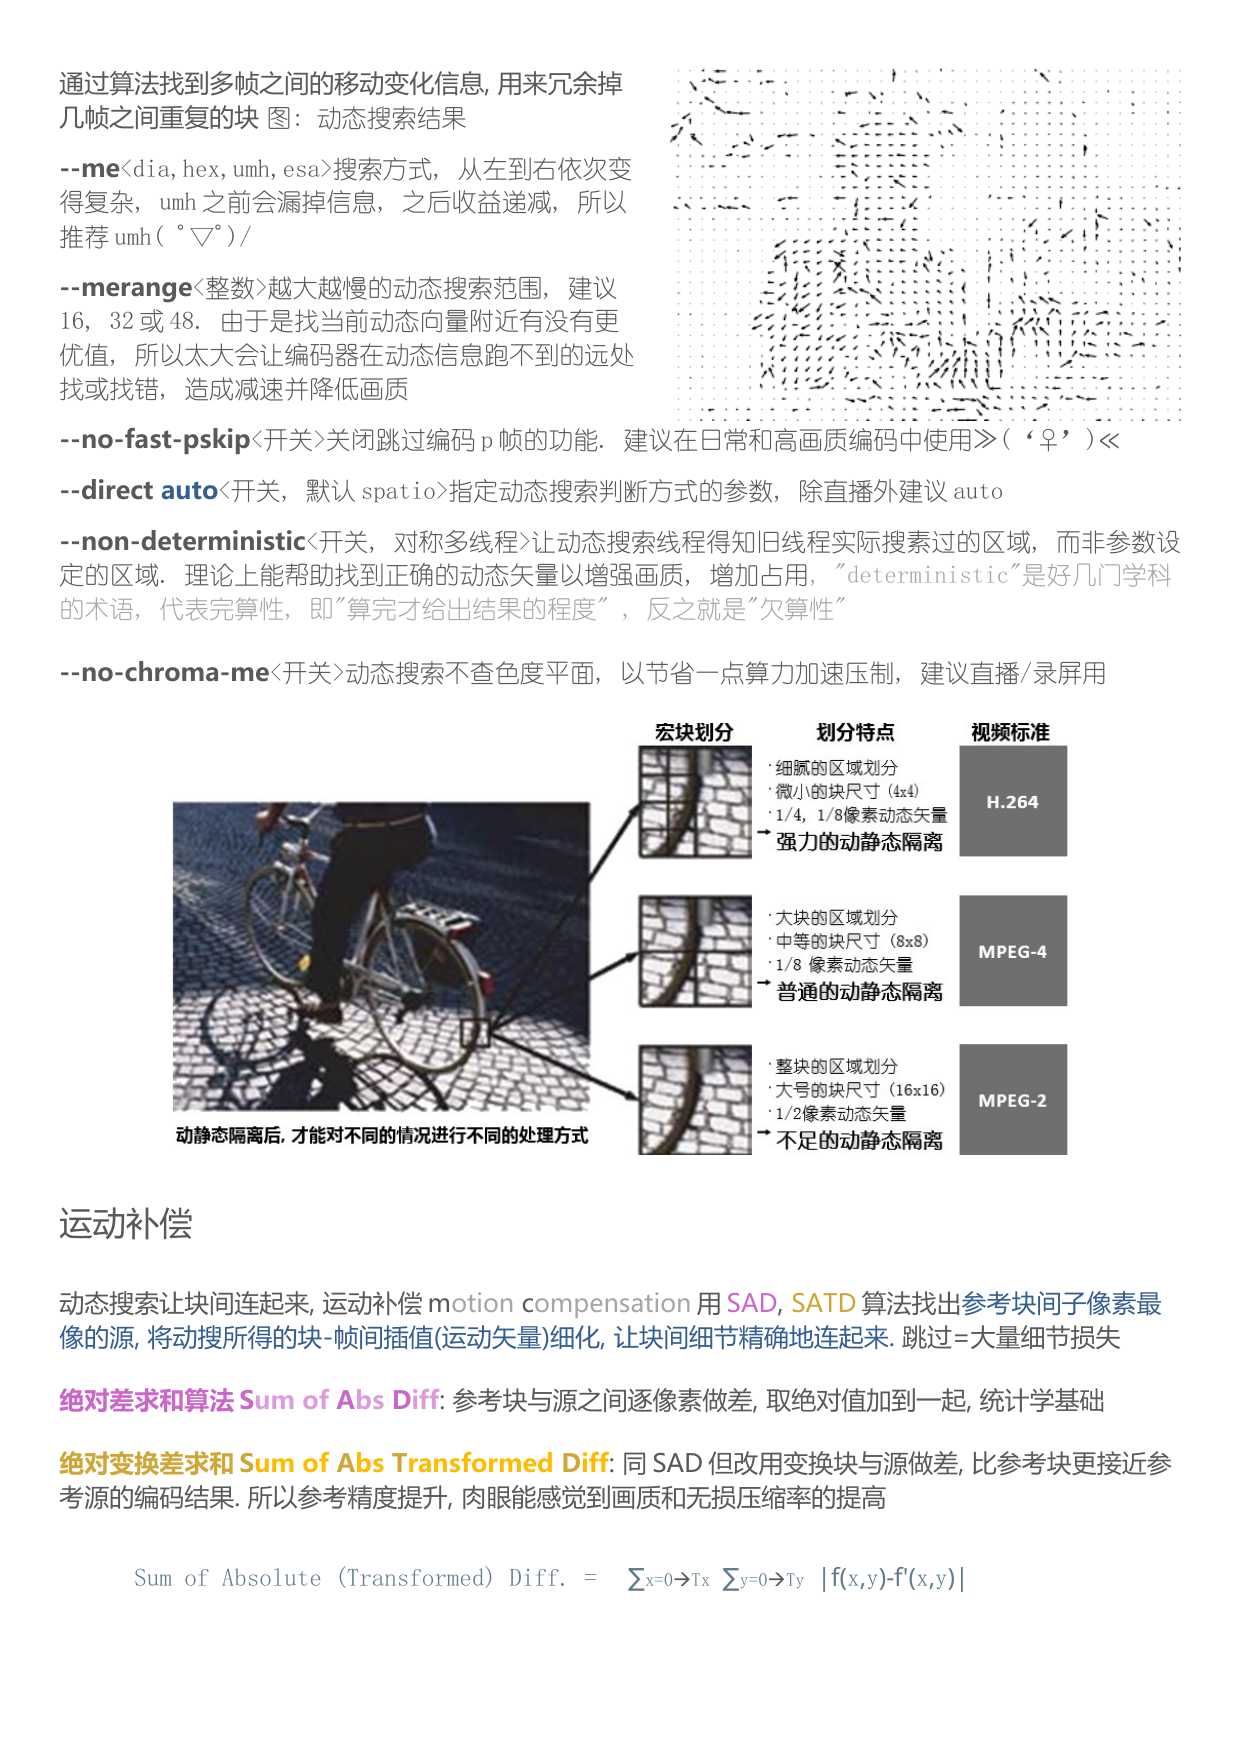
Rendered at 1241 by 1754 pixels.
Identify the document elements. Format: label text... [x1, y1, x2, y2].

text --me<dia,hex,umh,esa>搜索方式, 从左到右依次变得复杂, umh之前会漏掉信息, 之后收益递减, 所以推荐umh( ﾟ▽ﾟ)/ [59, 592, 670, 693]
text --non-deterministic<开关, 对称多线程>让动态搜索线程得知旧线程实际搜素过的区域, 而非参数设定的区域. 理论上能帮助找到正确的动态矢量以增强画质, 增加占用, "deterministic"是好几门学科的术语, 代表完算性, 即"算完才给出结果的程度" , 反之就是"欠算性" [59, 965, 1181, 1067]
subtitle 动态搜索 [59, 422, 1181, 490]
text --direct auto<开关, 默认spatio>指定动态搜索判断方式的参数, 除直播外建议auto [59, 914, 1181, 948]
text --no-fast-pskip<开关>关闭跳过编码p帧的功能. 建议在日常和高画质编码中使用≫(‘♀’)≪ [59, 863, 1181, 897]
text --merange<整数>越大越慢的动态搜索范围, 建议16, 32或48. 由于是找当前动态向量附近有没有更优值, 所以太大会让编码器在动态信息跑不到的远处找或找错, 造成减速并降低画质 [59, 711, 670, 846]
text --no-chroma-me<开关>动态搜索不查色度平面, 以节省一点算力加速压制, 建议直播/录屏用 [59, 1096, 1181, 1130]
picture [172, 1164, 1068, 1596]
picture [190, 65, 1050, 391]
text 通过算法找到多帧之间的移动变化信息, 用来冗余掉几帧之间重复的块 图: 动态搜索结果 [59, 507, 670, 575]
picture [670, 506, 1182, 863]
